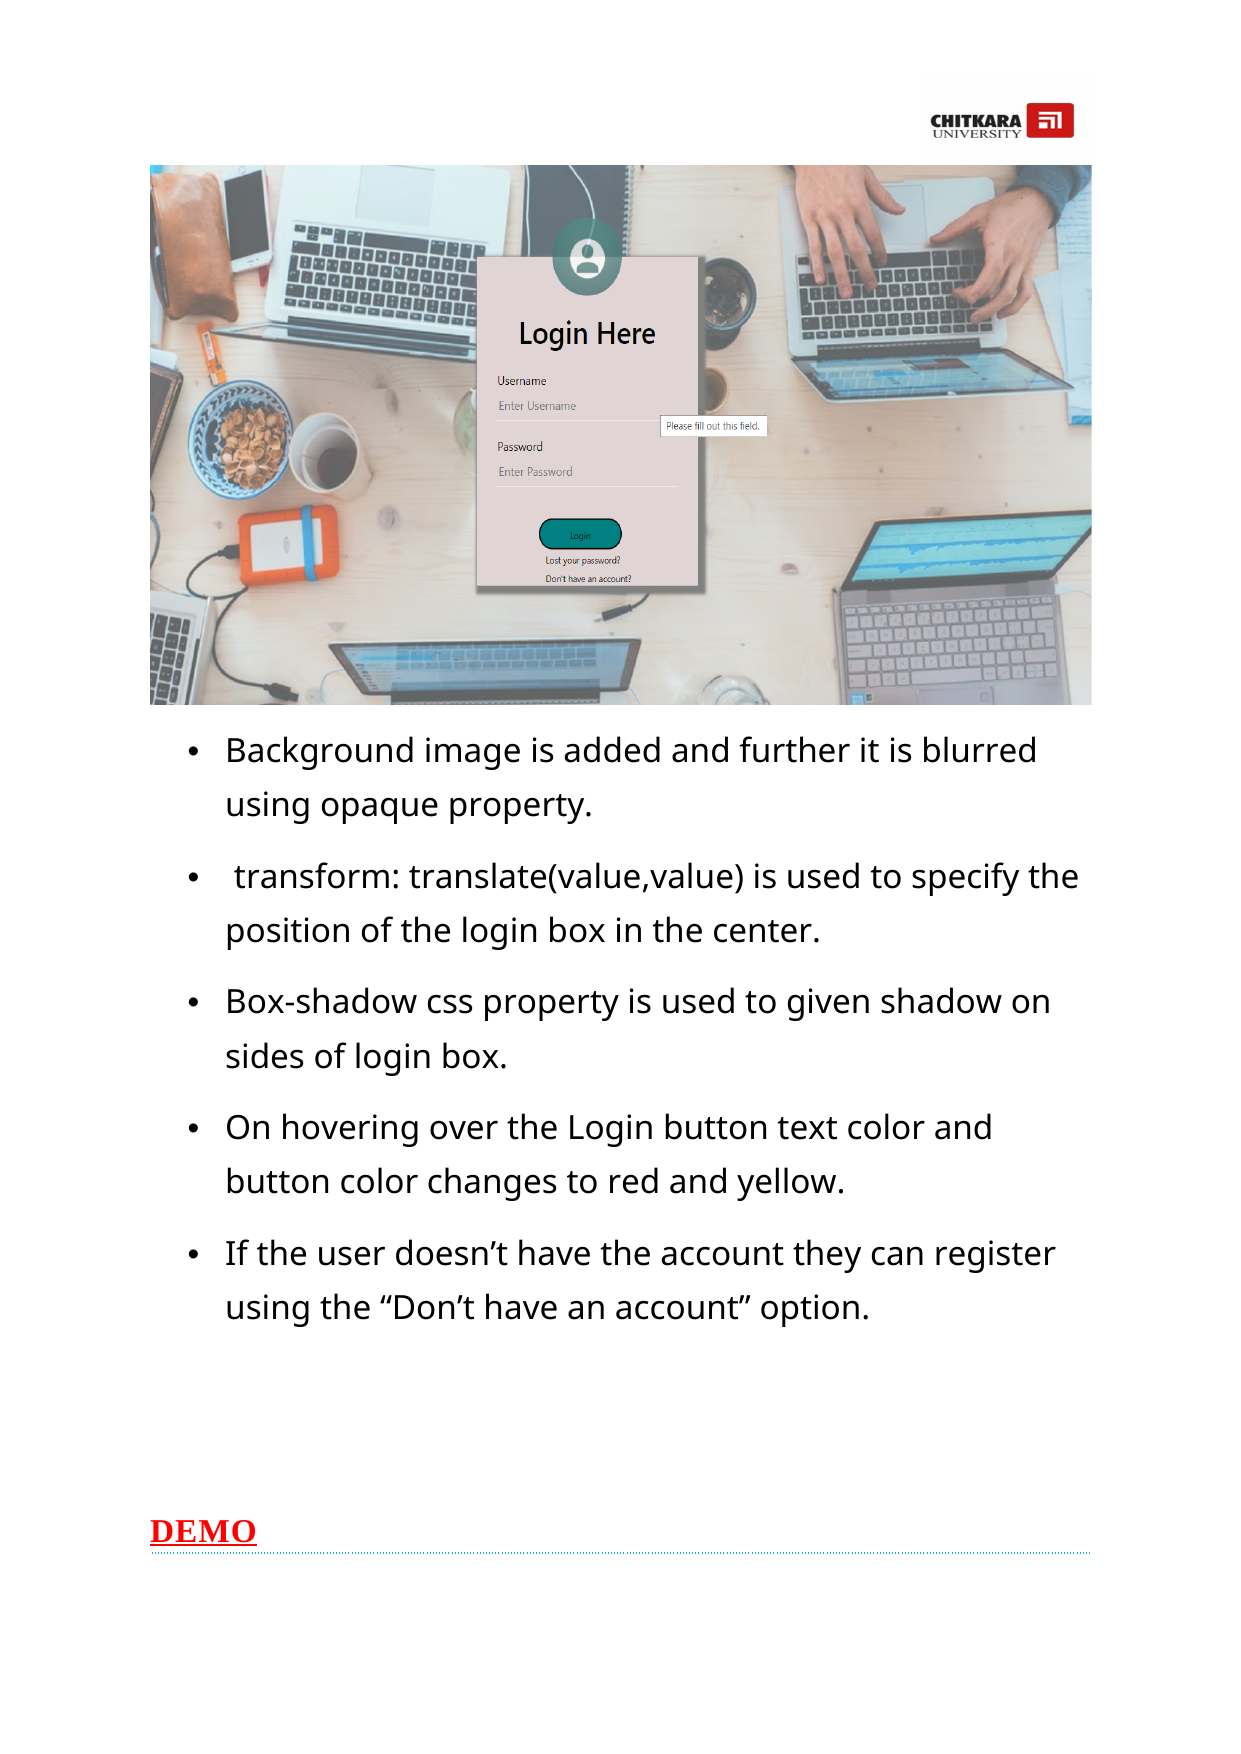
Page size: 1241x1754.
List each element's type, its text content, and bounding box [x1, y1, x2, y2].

list Background image is added and further it is blurred using opaque property. [187, 727, 1090, 827]
list transform: translate(value,value) is used to specify the position of the login box in the center. [187, 852, 1090, 952]
list Box-shadow css property is used to given shadow on sides of login box. [187, 978, 1090, 1078]
subtitle DEMO [150, 1511, 1090, 1554]
list If the user doesn’t have the account they can register using the “Don’t have an account” option. [187, 1229, 1090, 1329]
picture [150, 75, 1092, 705]
list On hovering over the Login button text color and button color changes to red and yellow. [187, 1104, 1090, 1203]
